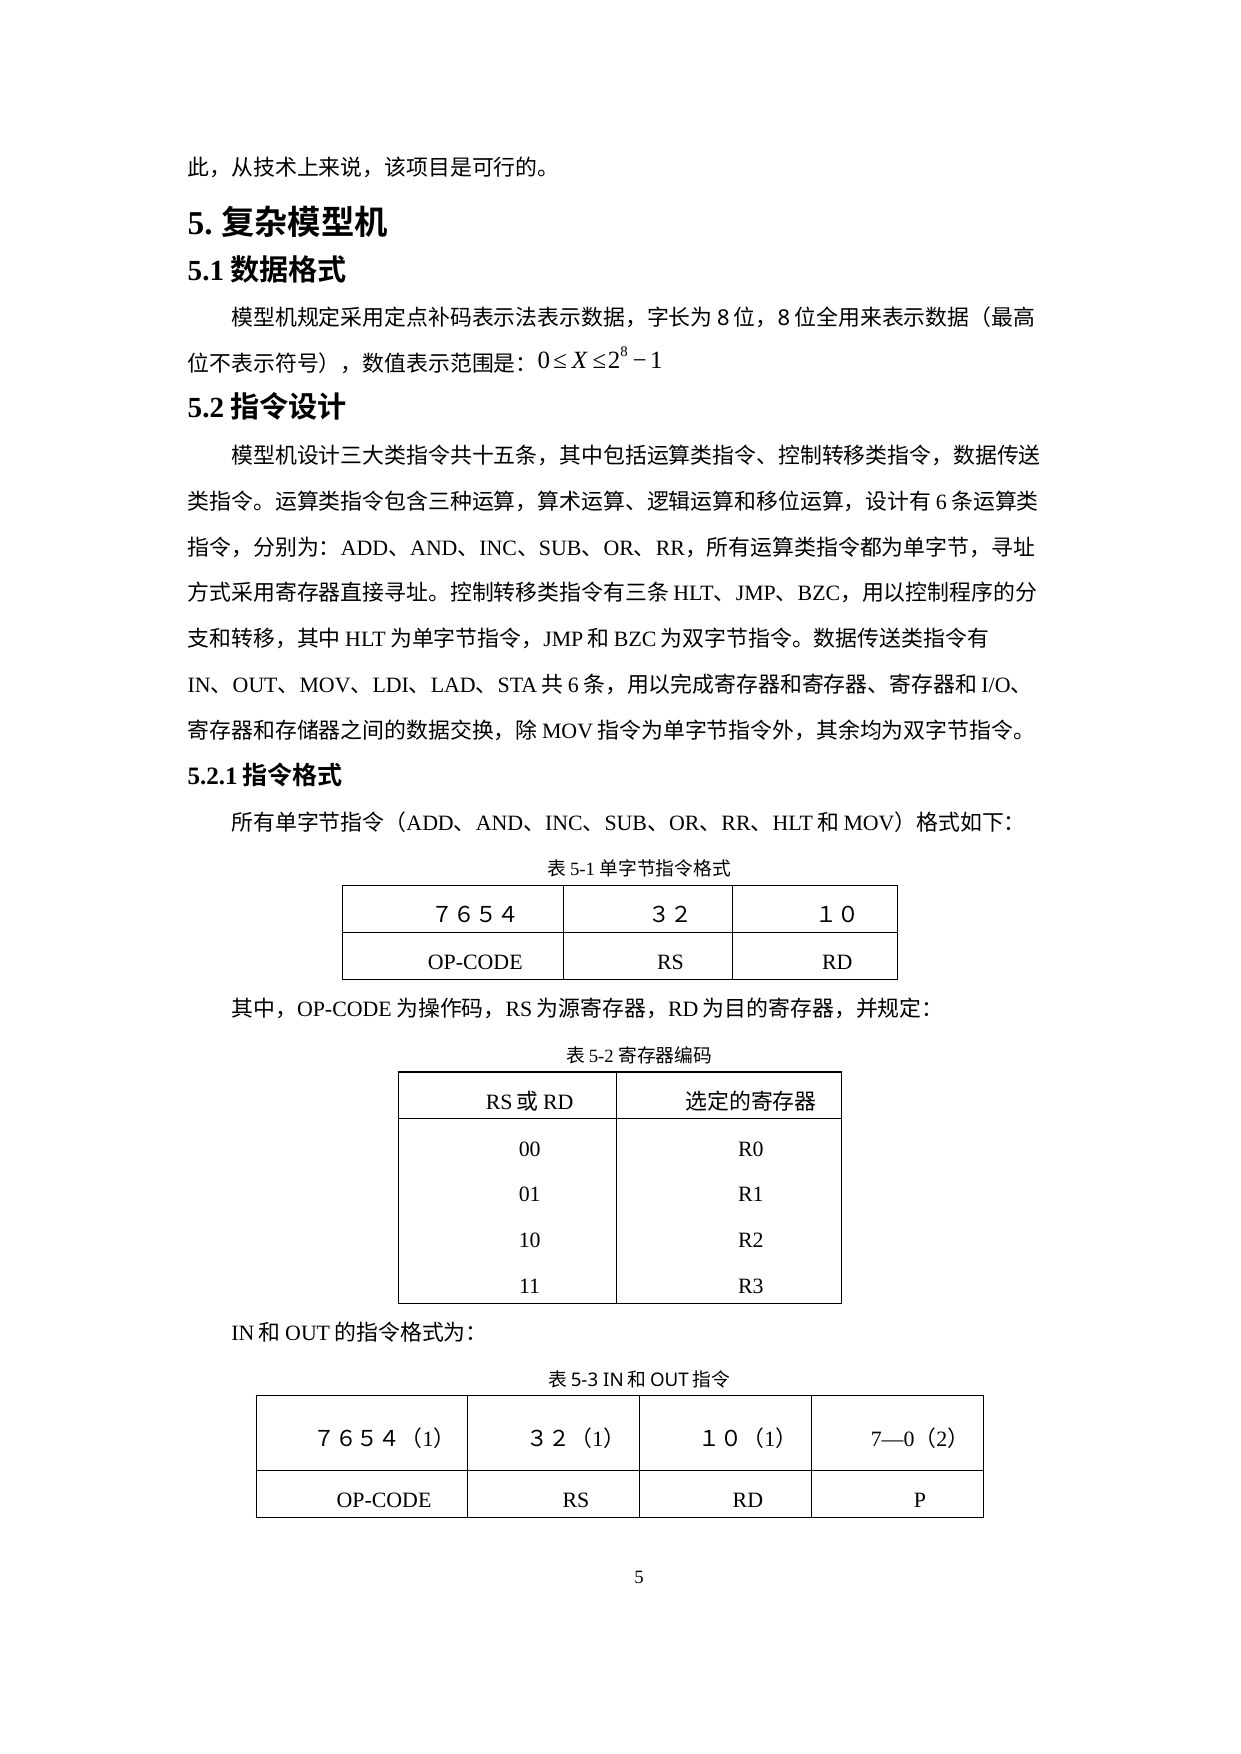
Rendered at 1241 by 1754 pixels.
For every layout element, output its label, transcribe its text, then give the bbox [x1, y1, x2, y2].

table_header ７６５４（1） [257, 1396, 467, 1470]
table_cell 00 01 10 11 [399, 1119, 616, 1303]
text 模型机设计三大类指令共十五条，其中包括运算类指令、控制转移类指令，数据传送类指令。运算类指令包含三种运算，算术运算、逻辑运算和移位运算，设计有6条运算类指令，分别为：ADD、AND、INC、SUB、OR、RR，所有运算类指令都为单字节，寻址方式采用寄存器直接寻址。控制转移类指令有三条HLT、JMP、BZC，用以控制程序的分支和转移，其中HLT为单字节指令，JMP和BZC为双字节指令。数据传送类指令有IN、OUT、MOV、LDI、LAD、STA共6条，用以完成寄存器和寄存器、寄存器和I/O、寄存器和存储器之间的数据交换，除MOV指令为单字节指令外，其余均为双字节指令。 [187, 427, 1053, 747]
subtitle 5.2指令设计 [187, 381, 1053, 427]
table_header RS或RD [399, 1073, 616, 1118]
table_cell RD [733, 933, 897, 979]
table_cell R0 R1 R2 R3 [617, 1119, 841, 1303]
text 模型机规定采用定点补码表示法表示数据，字长为8位，8位全用来表示数据（最高位不表示符号），数值表示范围是： [187, 289, 1053, 381]
subtitle 5. 复杂模型机 [187, 197, 1053, 243]
text IN和OUT的指令格式为： [187, 1304, 1053, 1349]
text 表5-2 寄存器编码 [187, 1026, 1053, 1071]
subtitle 5.1数据格式 [187, 243, 1053, 289]
table_header １０ [733, 886, 897, 932]
table_header ３２（1） [468, 1396, 639, 1470]
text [187, 150, 1053, 182]
table_cell OP-CODE [257, 1471, 467, 1517]
table_cell P [812, 1471, 983, 1517]
table_header 7—0（2） [812, 1396, 983, 1470]
text 表5-1 单字节指令格式 [187, 839, 1053, 885]
text 其中，OP-CODE为操作码，RS为源寄存器，RD为目的寄存器，并规定： [187, 980, 1053, 1026]
table_cell RS [468, 1471, 639, 1517]
table_header 选定的寄存器 [617, 1073, 841, 1118]
table_cell RS [564, 933, 732, 979]
table_header ３２ [564, 886, 732, 932]
table_header １０（1） [640, 1396, 811, 1470]
table_header ７６５４ [343, 886, 563, 932]
table_cell RD [640, 1471, 811, 1517]
subtitle 5.2.1指令格式 [187, 747, 1053, 793]
text 表5-3 IN和OUT指令 [187, 1349, 1053, 1395]
table_cell OP-CODE [343, 933, 563, 979]
text 所有单字节指令（ADD、AND、INC、SUB、OR、RR、HLT和MOV）格式如下： [187, 793, 1053, 839]
